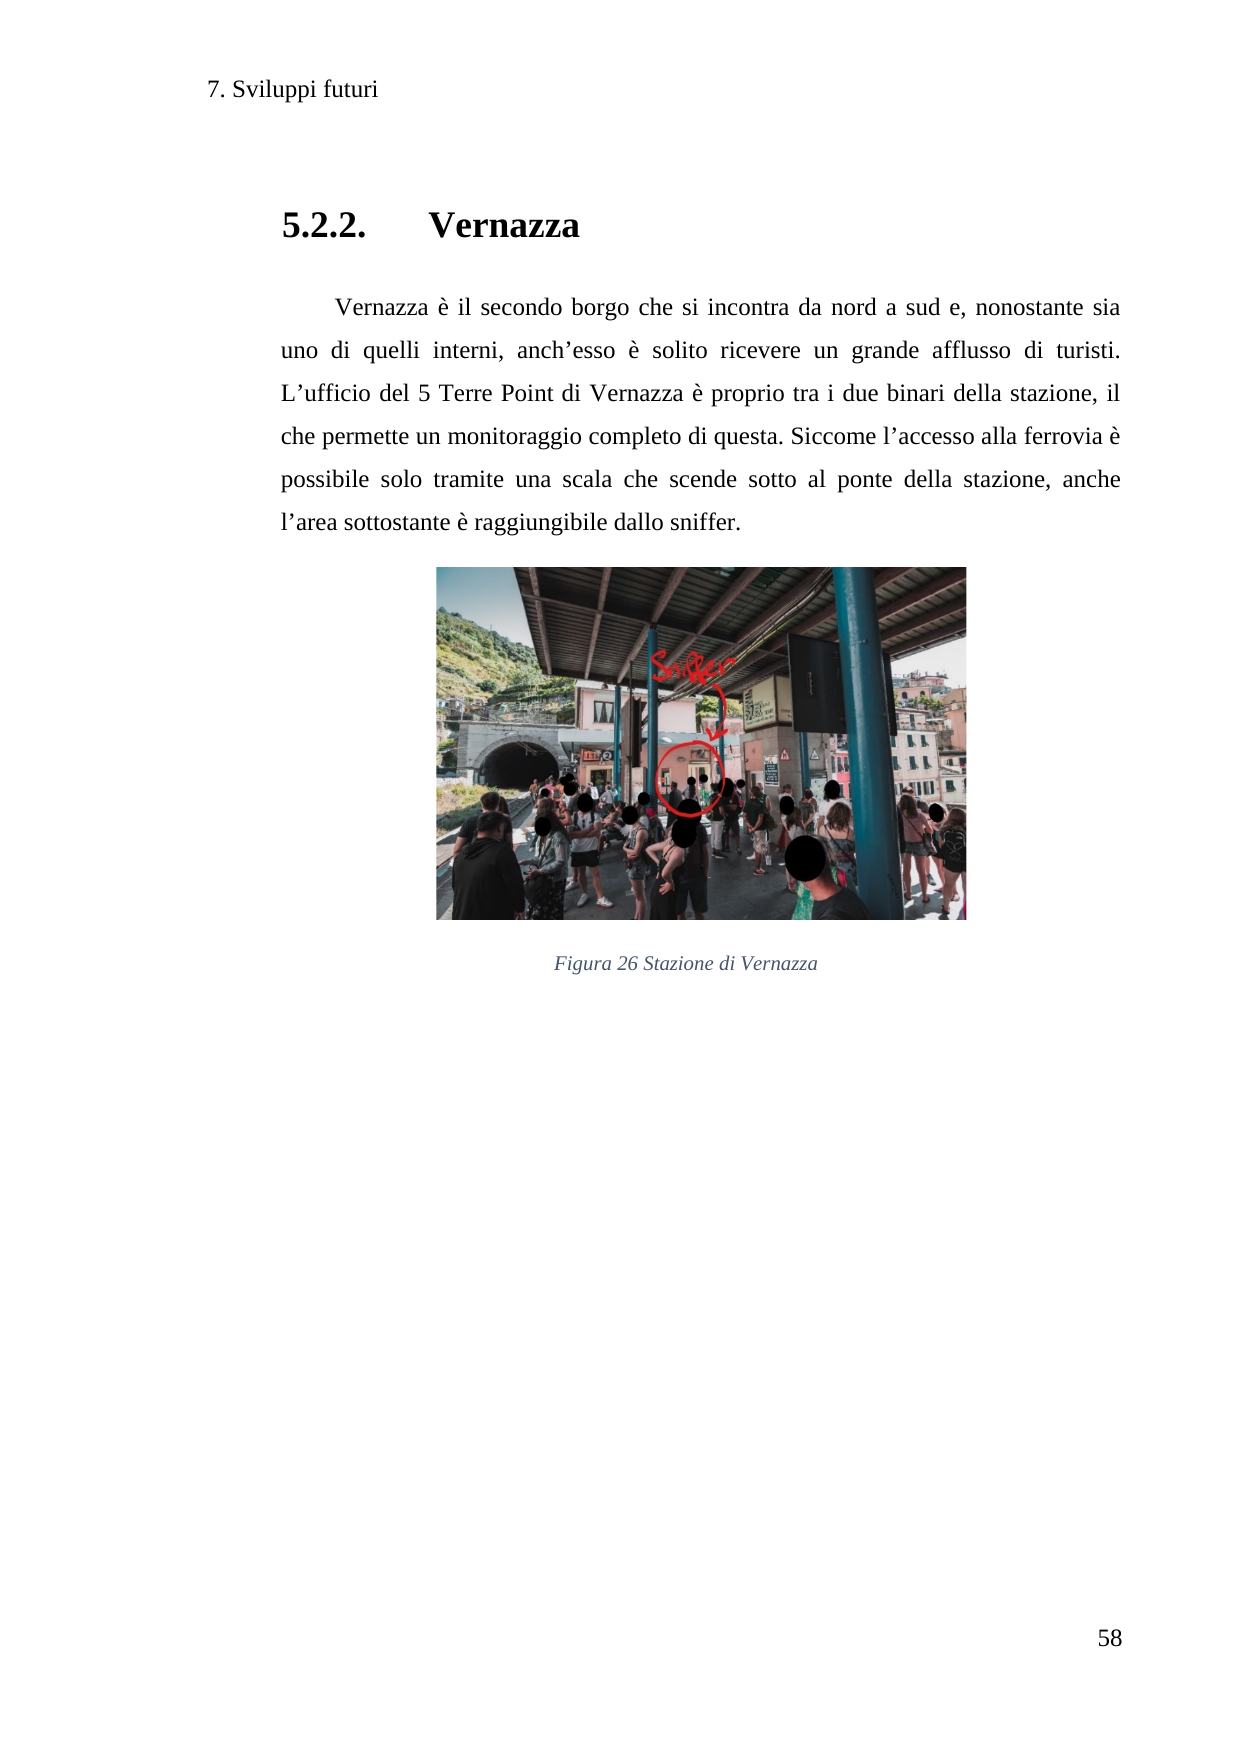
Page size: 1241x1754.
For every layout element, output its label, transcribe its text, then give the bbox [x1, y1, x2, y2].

text Figura 26 Stazione di Vernazza [207, 951, 1122, 975]
list Vernazza [282, 202, 1122, 245]
text Vernazza è il secondo borgo che si incontra da nord a sud e, nonostante sia uno di quelli interni, anch’esso è solito ricevere un grande afflusso di turisti. L’ufficio del 5 Terre Point di Vernazza è proprio tra i due binari della stazione, il che permette un monitoraggio completo di questa. Siccome l’accesso alla ferrovia è possibile solo tramite una scala che scende sotto al ponte della stazione, anche l’area sottostante è raggiungibile dallo sniffer. [281, 292, 1122, 536]
picture [436, 567, 967, 920]
